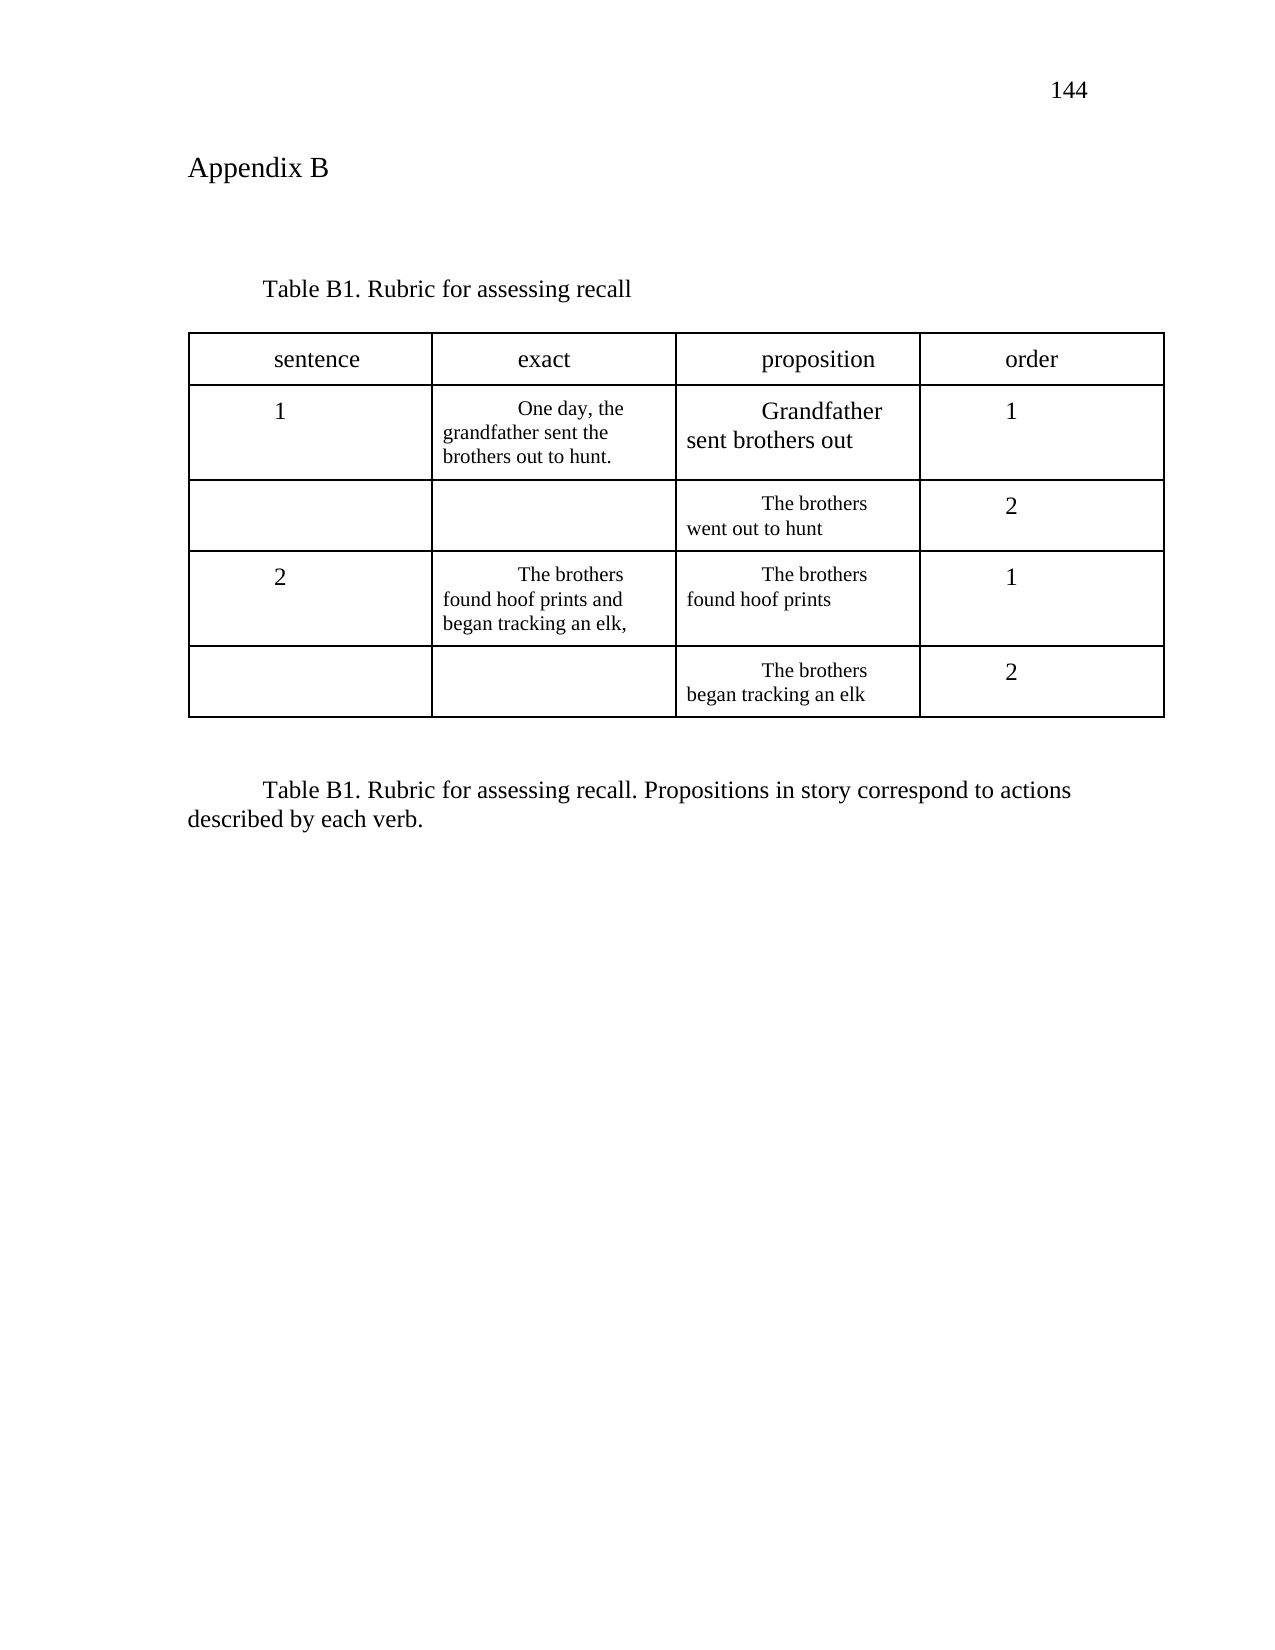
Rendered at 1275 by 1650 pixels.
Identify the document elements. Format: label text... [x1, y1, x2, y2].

text Table B1. Rubric for assessing recall [187, 274, 1087, 303]
table_cell 1 [921, 386, 1163, 479]
subtitle Appendix B [187, 150, 1087, 183]
table_cell Grandfather sent brothers out [677, 386, 919, 479]
table_cell 2 [921, 647, 1163, 716]
table_cell 2 [190, 552, 431, 645]
table_cell 1 [921, 552, 1163, 645]
table_header proposition [677, 334, 919, 384]
table_cell 2 [921, 481, 1163, 550]
table_cell The brothers found hoof prints [677, 552, 919, 645]
table_cell [190, 481, 431, 550]
table_cell The brothers found hoof prints and began tracking an elk, [433, 552, 675, 645]
table_header exact [433, 334, 675, 384]
table_cell [190, 647, 431, 716]
text Table B1. Rubric for assessing recall. Propositions in story correspond to actions described by each verb. [187, 776, 1087, 833]
table_cell The brothers began tracking an elk [677, 647, 919, 716]
table_cell [433, 481, 675, 550]
table_cell [433, 647, 675, 716]
table_header sentence [190, 334, 431, 384]
table_cell The brothers went out to hunt [677, 481, 919, 550]
table_cell 1 [190, 386, 431, 479]
table_header order [921, 334, 1163, 384]
table_cell One day, the grandfather sent the brothers out to hunt. [433, 386, 675, 479]
